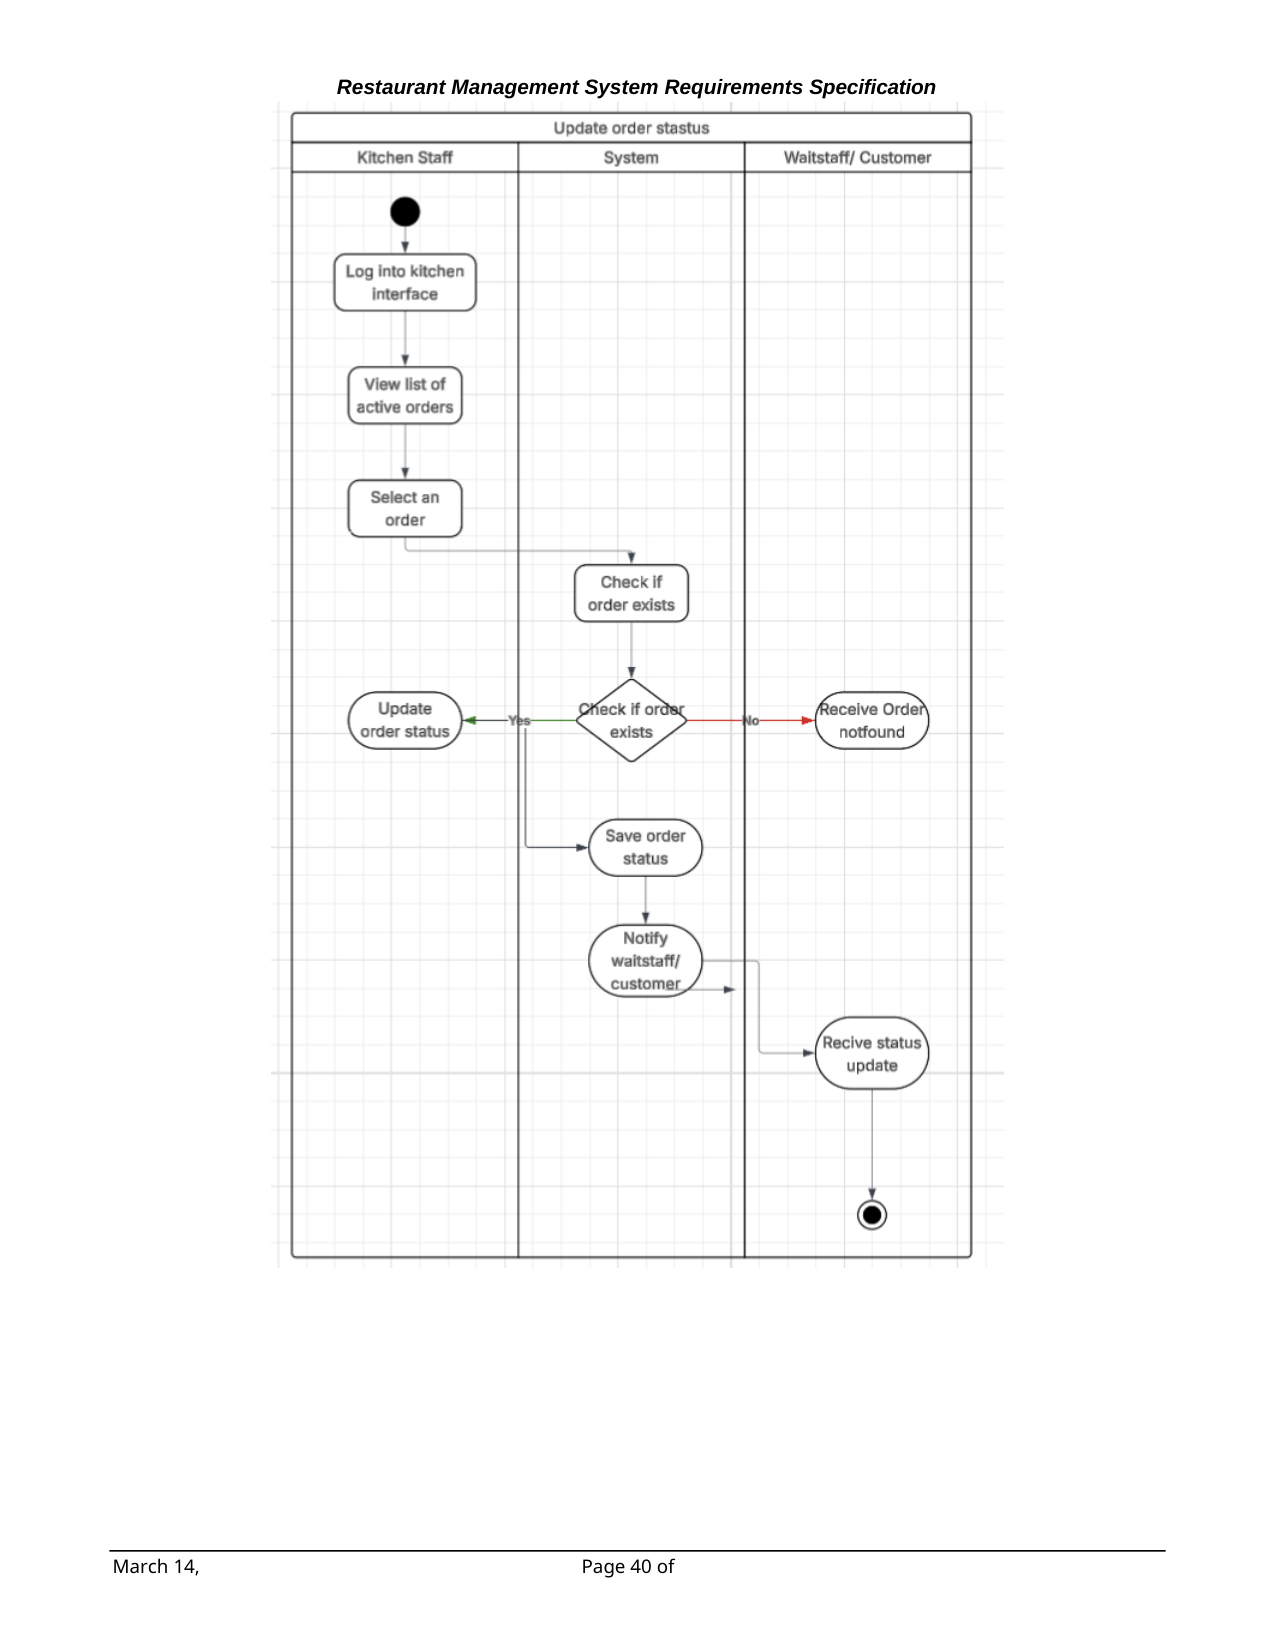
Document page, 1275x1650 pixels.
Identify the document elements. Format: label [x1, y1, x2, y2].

picture [271, 102, 1004, 1268]
